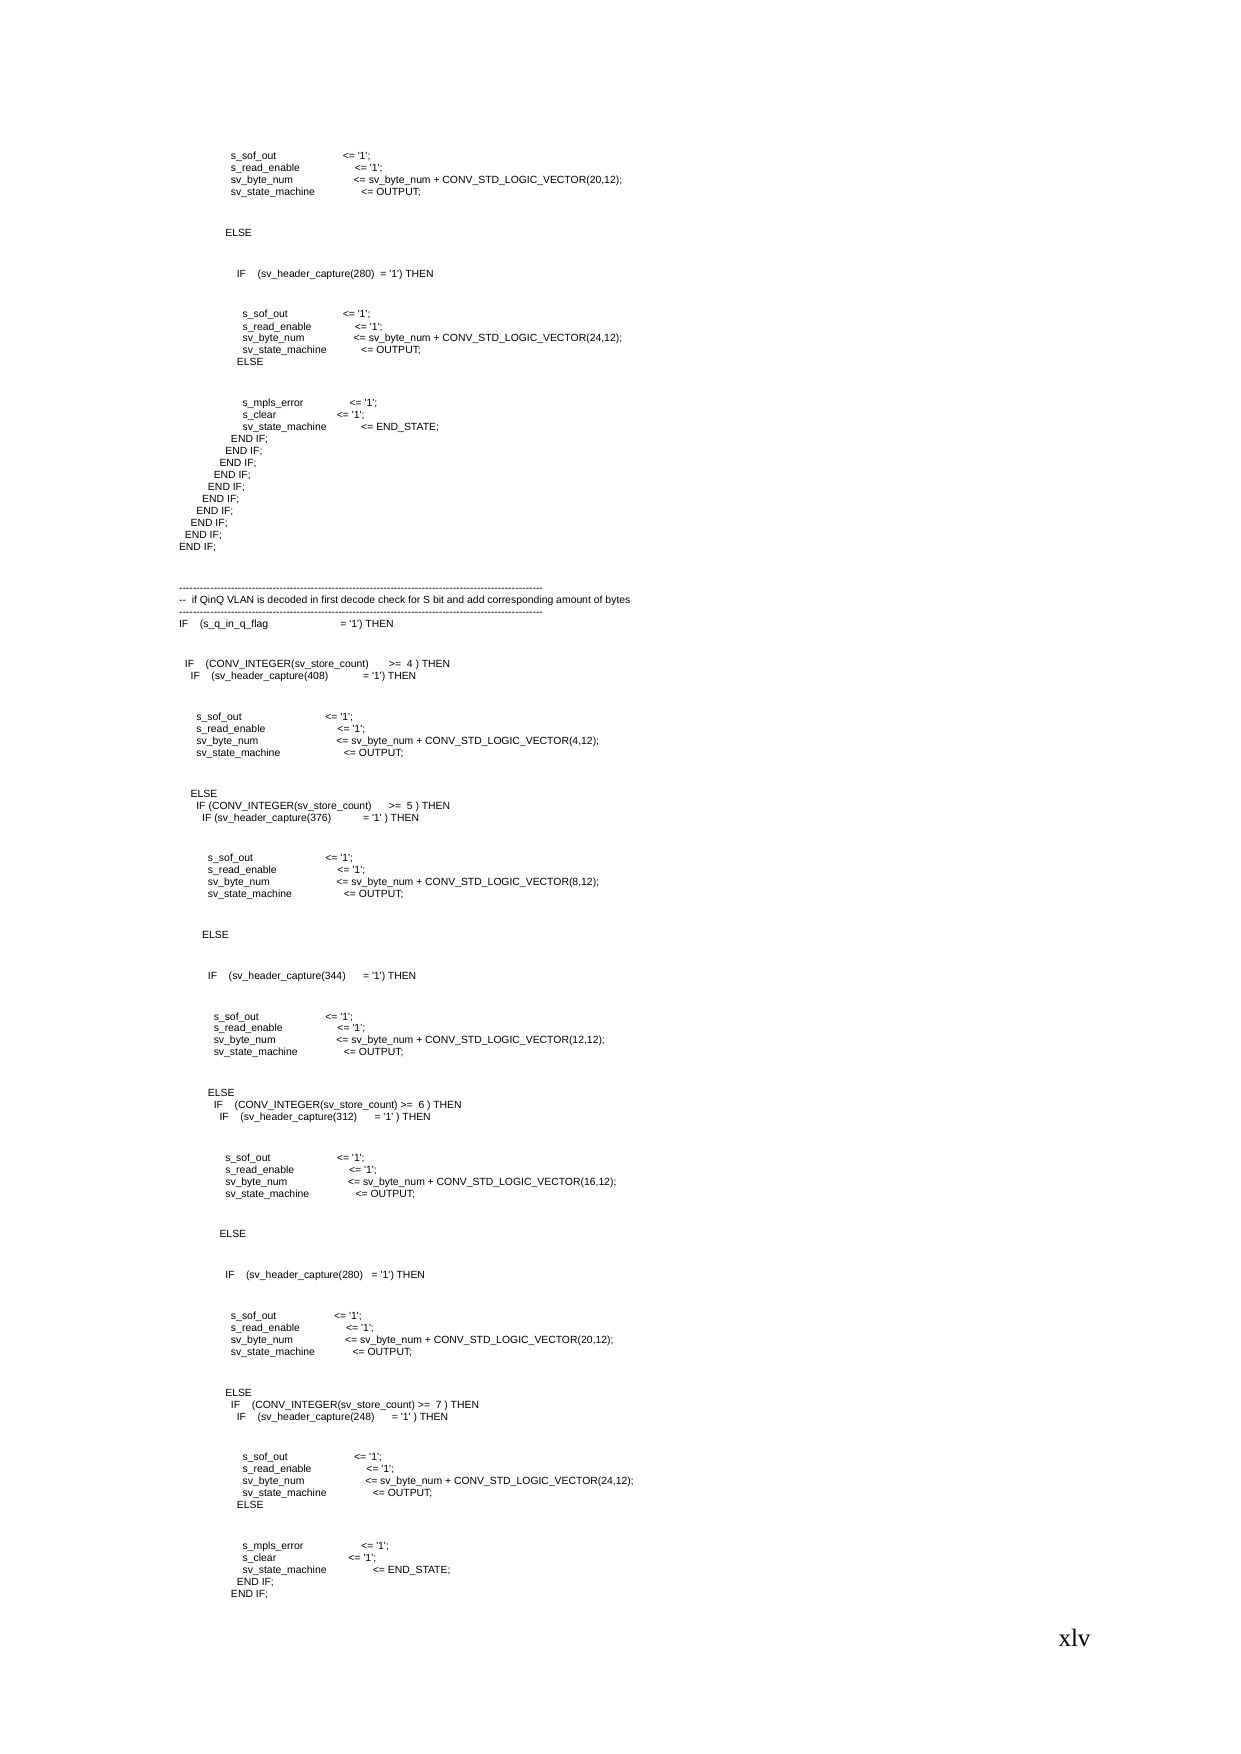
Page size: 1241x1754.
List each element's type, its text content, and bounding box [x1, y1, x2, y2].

text END IF; [150, 528, 1090, 541]
text END IF; [150, 504, 1090, 517]
text sv_state_machine <= END_STATE; [150, 1563, 1090, 1576]
text s_mpls_error <= '1'; [150, 1539, 1090, 1552]
text sv_byte_num <= sv_byte_num + CONV_STD_LOGIC_VECTOR(4,12); [150, 734, 1090, 747]
text sv_byte_num <= sv_byte_num + CONV_STD_LOGIC_VECTOR(20,12); [150, 1333, 1090, 1346]
text s_sof_out <= '1'; [150, 1309, 1090, 1322]
